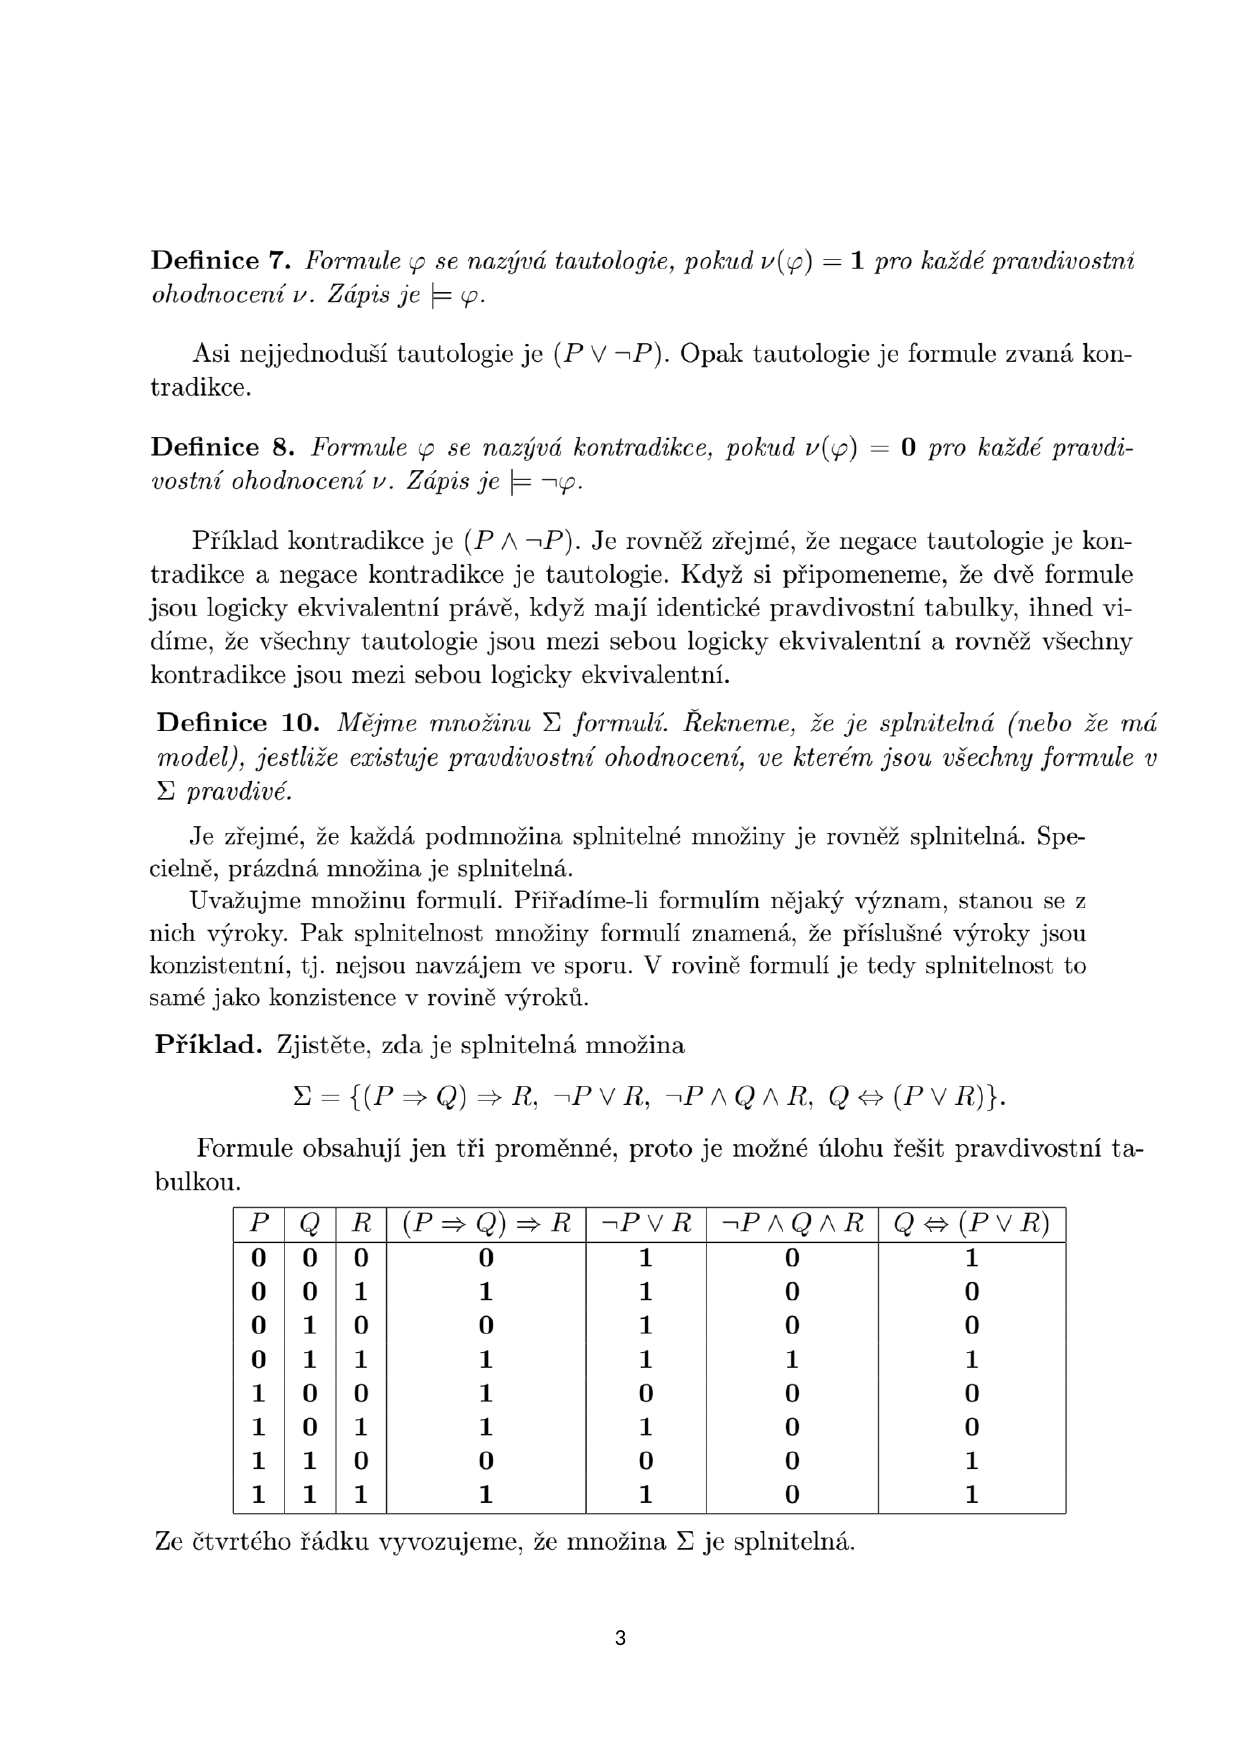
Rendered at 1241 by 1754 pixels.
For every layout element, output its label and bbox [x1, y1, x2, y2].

picture [147, 1029, 1148, 1557]
picture [147, 241, 1134, 688]
picture [147, 706, 1159, 804]
picture [147, 822, 1088, 1011]
